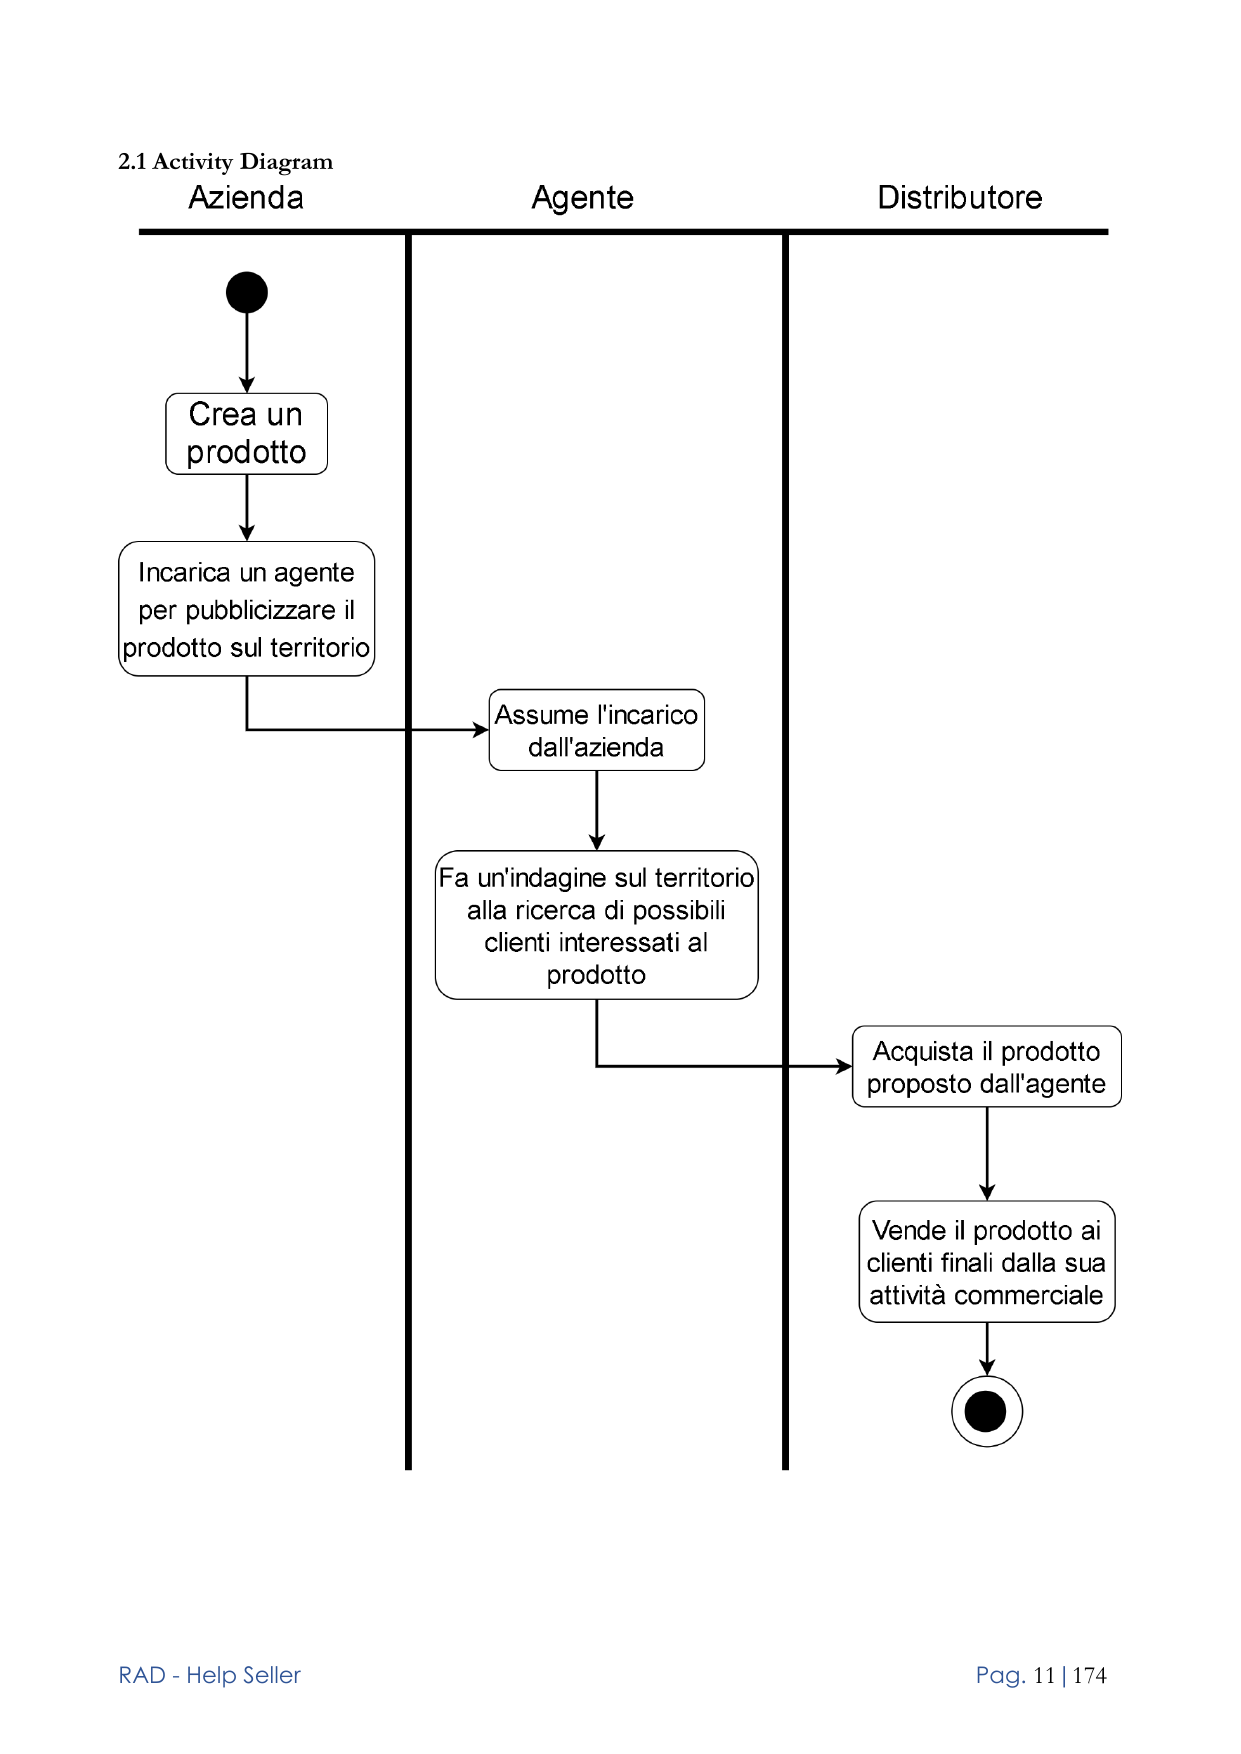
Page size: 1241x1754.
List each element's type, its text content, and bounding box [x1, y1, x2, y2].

picture [118, 177, 1122, 1476]
text 2.1 Activity Diagram [118, 148, 1122, 176]
